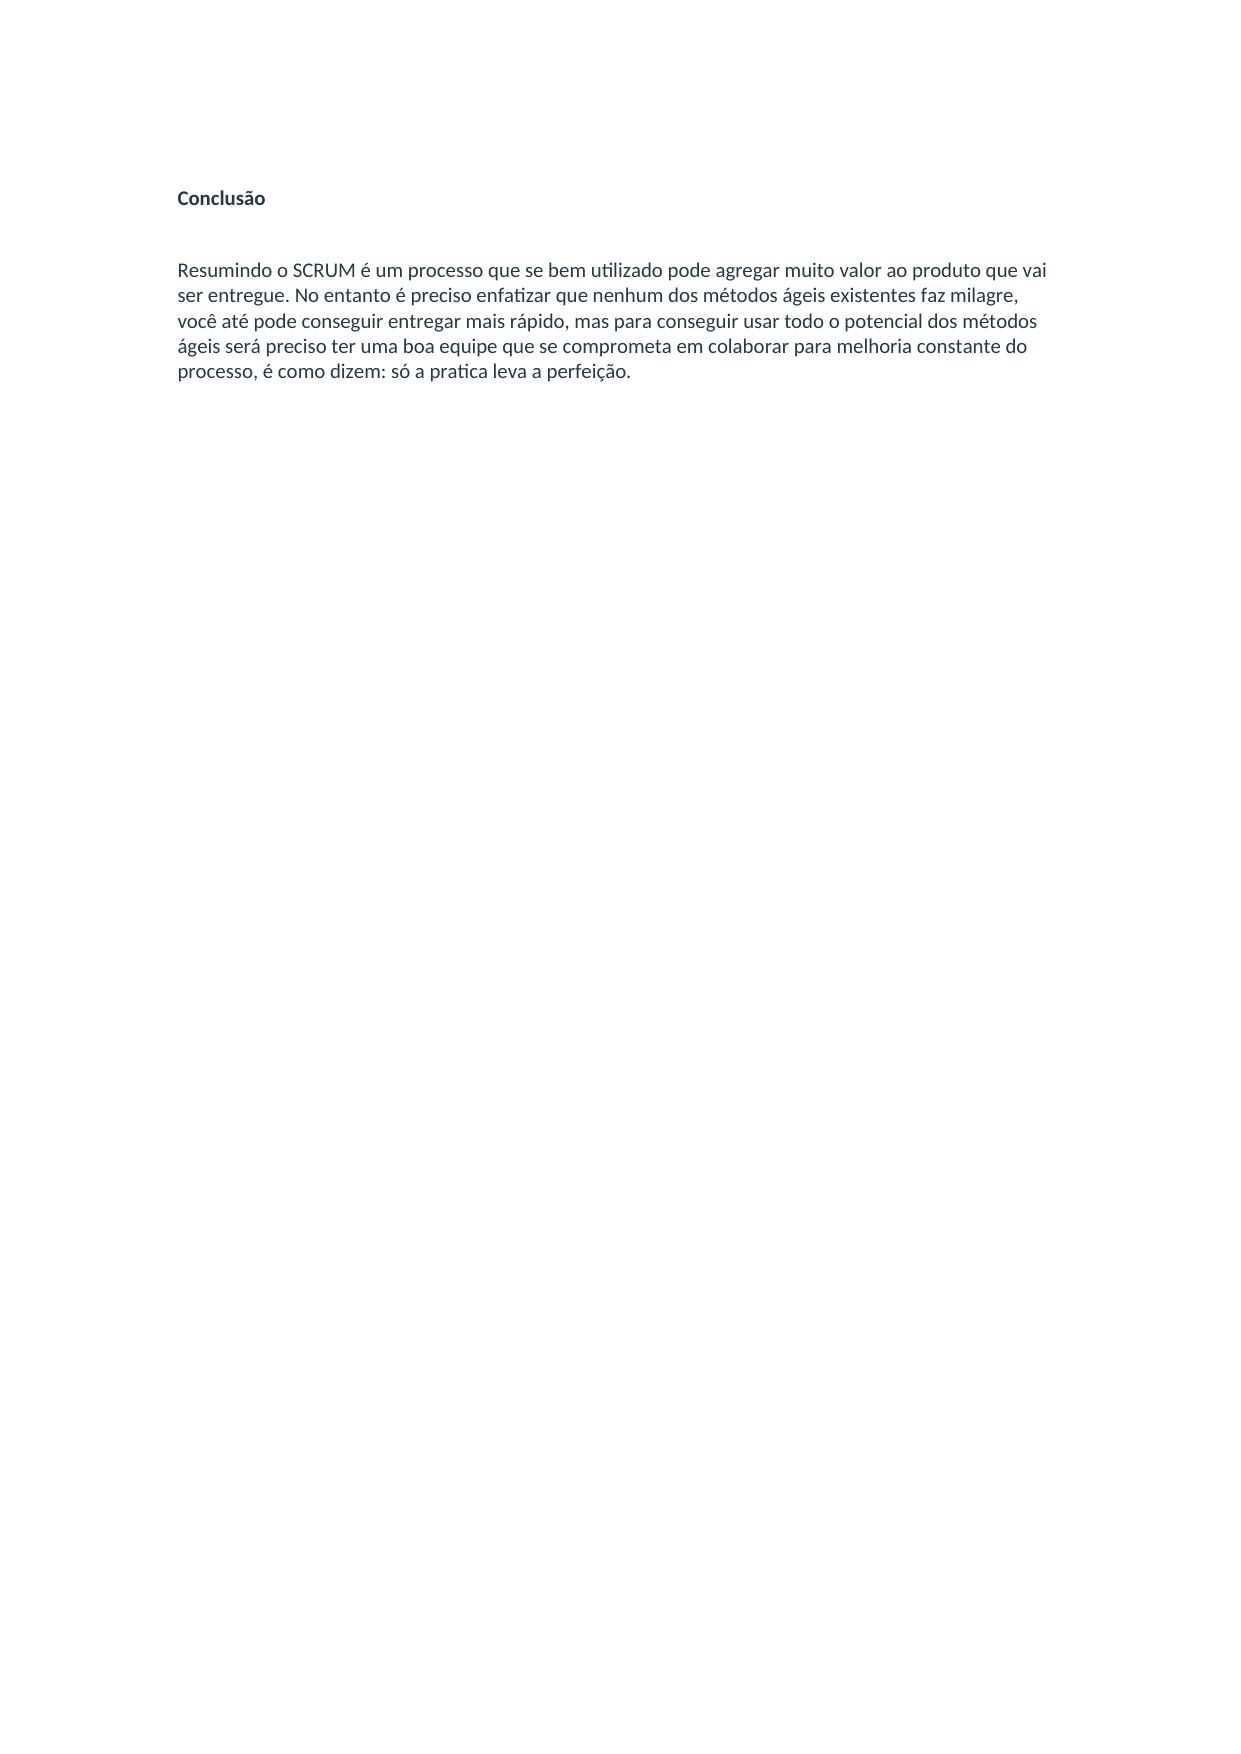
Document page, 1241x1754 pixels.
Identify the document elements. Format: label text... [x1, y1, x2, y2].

text Resumindo o SCRUM é um processo que se bem utilizado pode agregar muito valor ao produto que vai ser entregue. No entanto é preciso enfatizar que nenhum dos métodos ágeis existentes faz milagre, você até pode conseguir entregar mais rápido, mas para conseguir usar todo o potencial dos métodos ágeis será preciso ter uma boa equipe que se comprometa em colaborar para melhoria constante do processo, é como dizem: só a pratica leva a perfeição. [177, 257, 1063, 384]
subtitle Conclusão [177, 148, 1063, 210]
